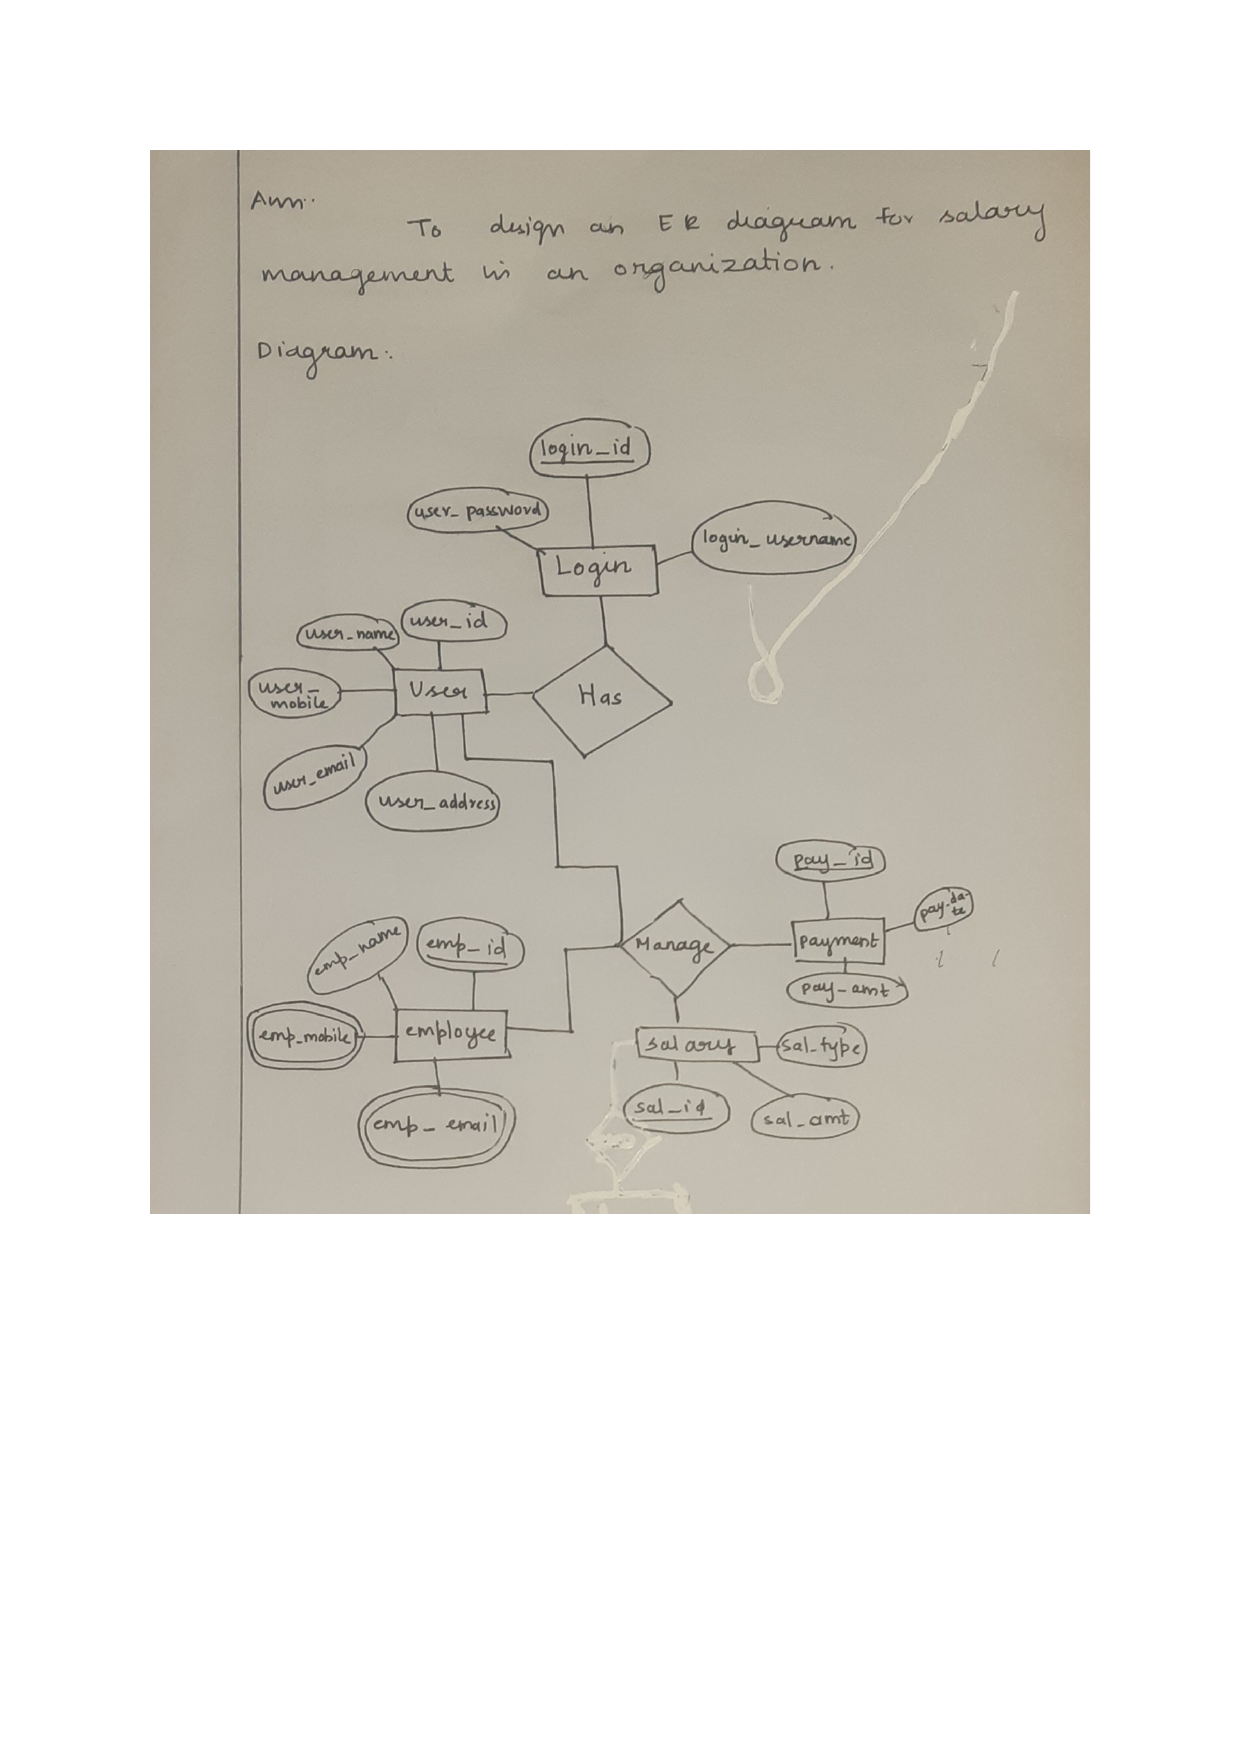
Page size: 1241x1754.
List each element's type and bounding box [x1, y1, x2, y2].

picture [150, 150, 1091, 1214]
